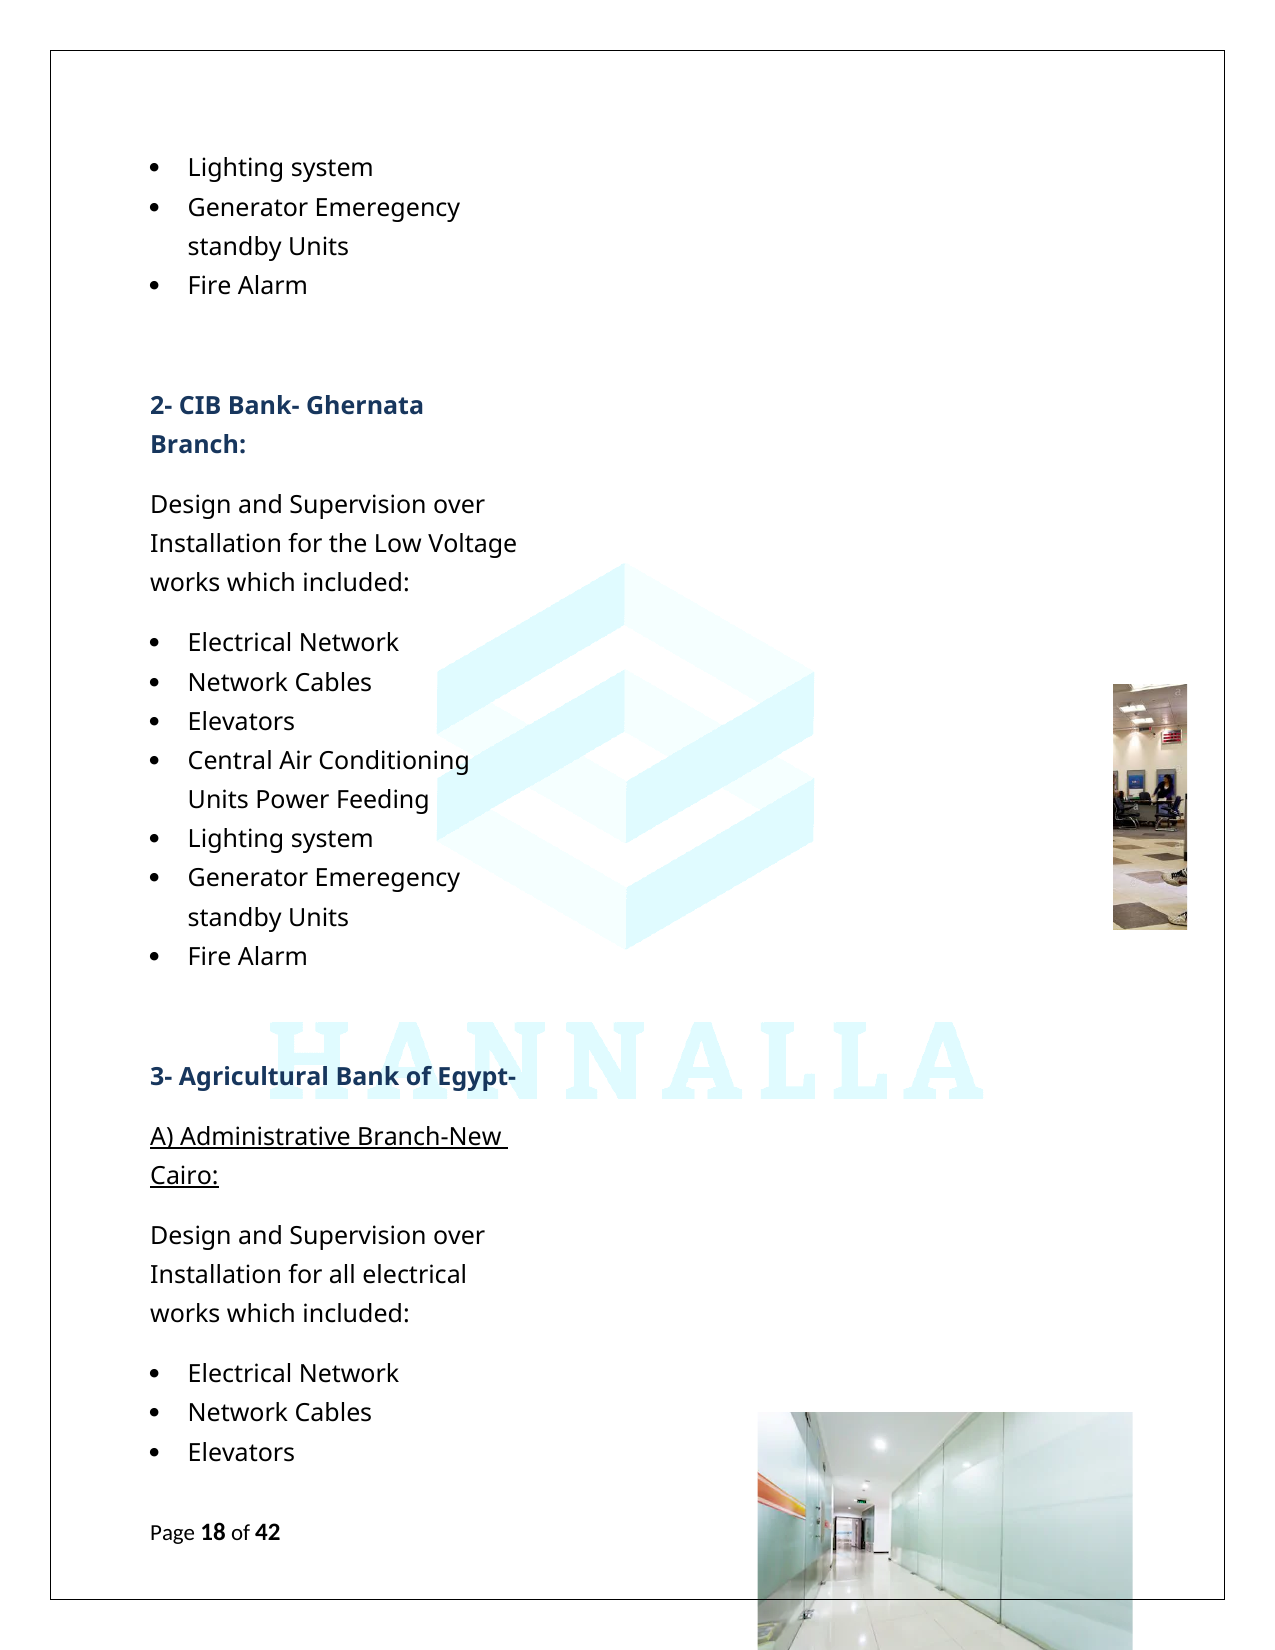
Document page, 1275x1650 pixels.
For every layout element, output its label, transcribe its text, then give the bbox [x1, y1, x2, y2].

text Design and Supervision over Installation for all electrical works which included: [150, 1217, 525, 1330]
picture [757, 1412, 1133, 1599]
list Central Air Conditioning Units Power Feeding [150, 742, 525, 816]
picture [1113, 684, 1188, 930]
text 3- Agricultural Bank of Egypt- [150, 1058, 525, 1092]
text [150, 487, 525, 599]
list Elevators [150, 703, 525, 737]
list Electrical Network [150, 625, 525, 659]
list Network Cables [150, 664, 525, 698]
list Lighting system [150, 821, 525, 855]
list Elevators [150, 1434, 525, 1468]
text 2- CIB Bank- Ghernata Branch: [150, 387, 525, 461]
list Lighting system [150, 150, 525, 184]
list Electrical Network [150, 1356, 525, 1390]
list Generator Emeregency standby Units [150, 860, 525, 933]
list Fire Alarm [150, 938, 525, 972]
list Generator Emeregency standby Units [150, 189, 525, 262]
list Network Cables [150, 1395, 525, 1429]
text A) Administrative Branch-New Cairo: [150, 1118, 525, 1192]
picture [757, 1600, 1133, 1650]
list Fire Alarm [150, 267, 525, 302]
